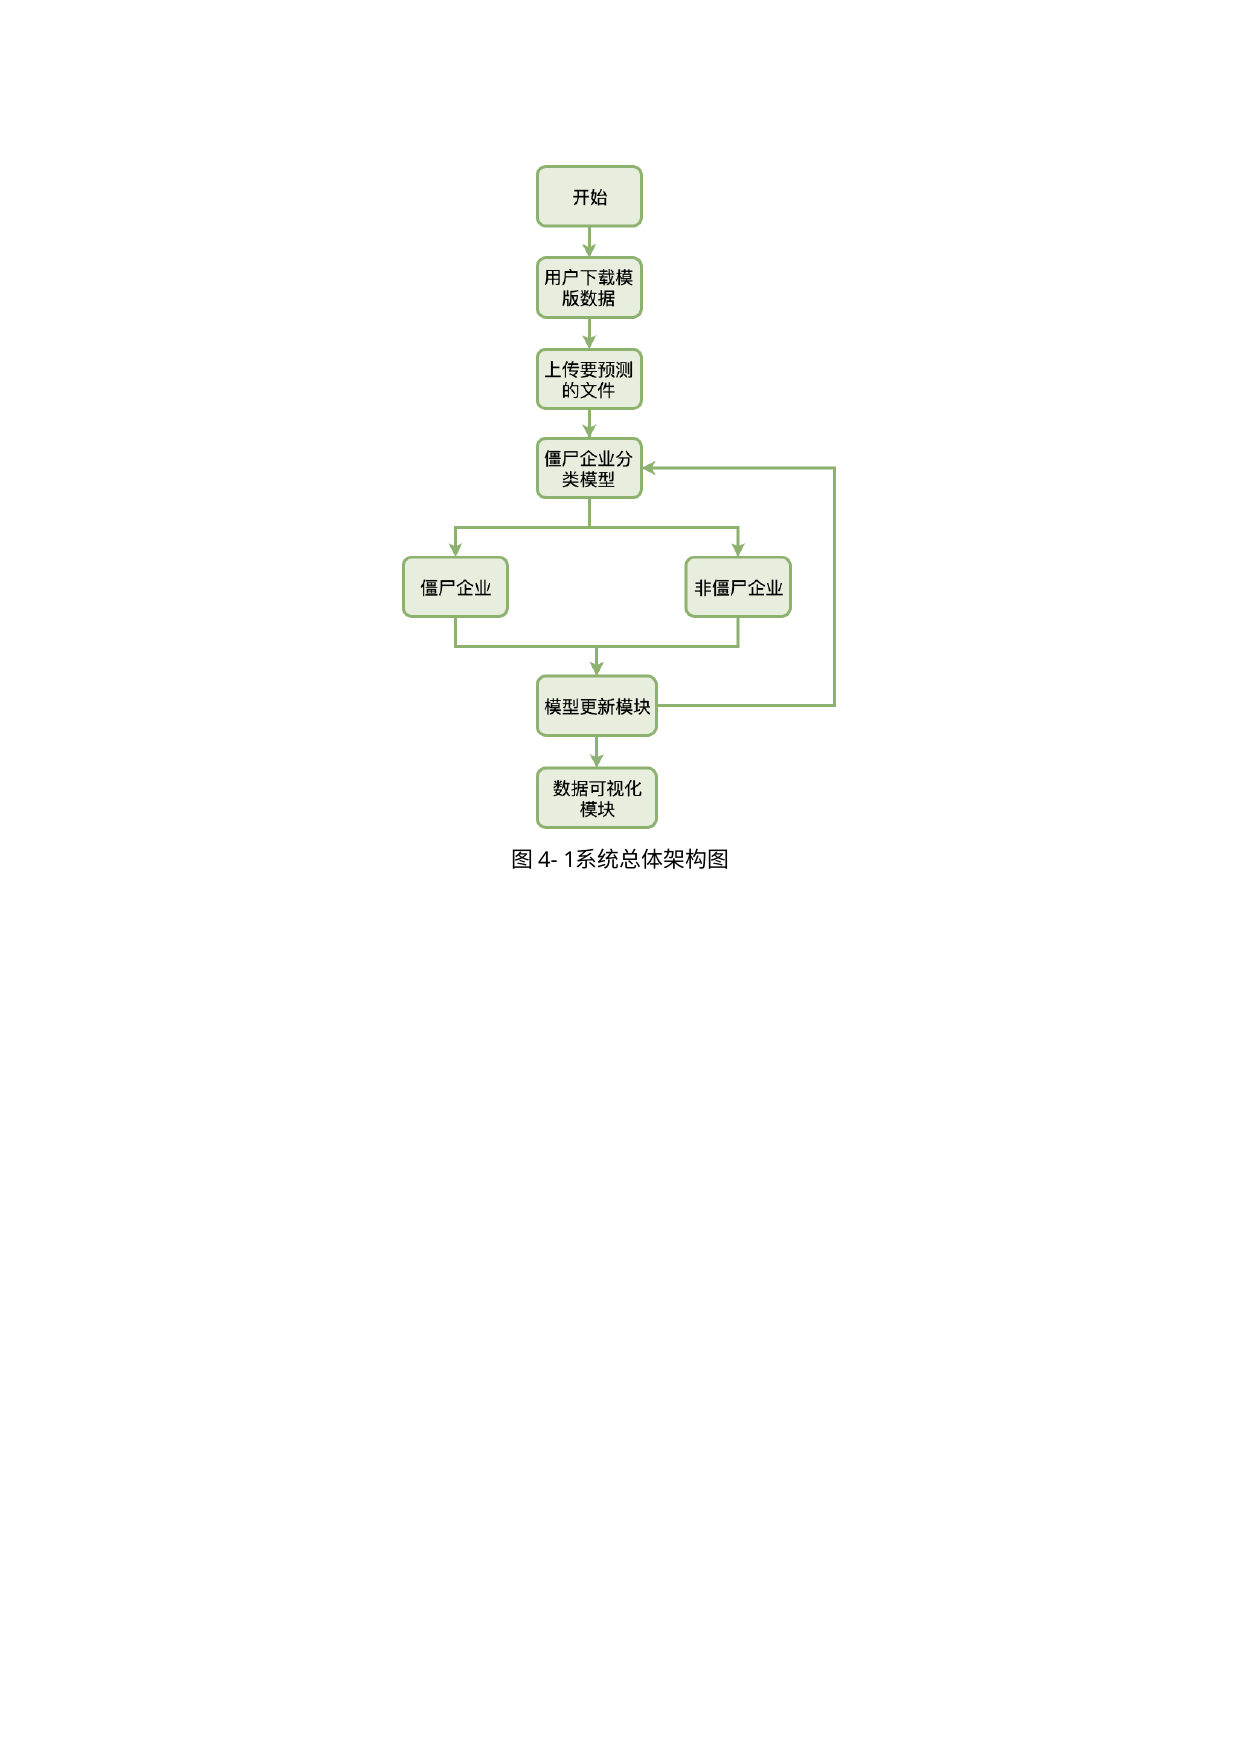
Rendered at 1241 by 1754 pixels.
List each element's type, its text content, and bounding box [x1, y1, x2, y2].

text 图4- 1系统总体架构图 [187, 841, 1053, 875]
picture [397, 161, 843, 834]
